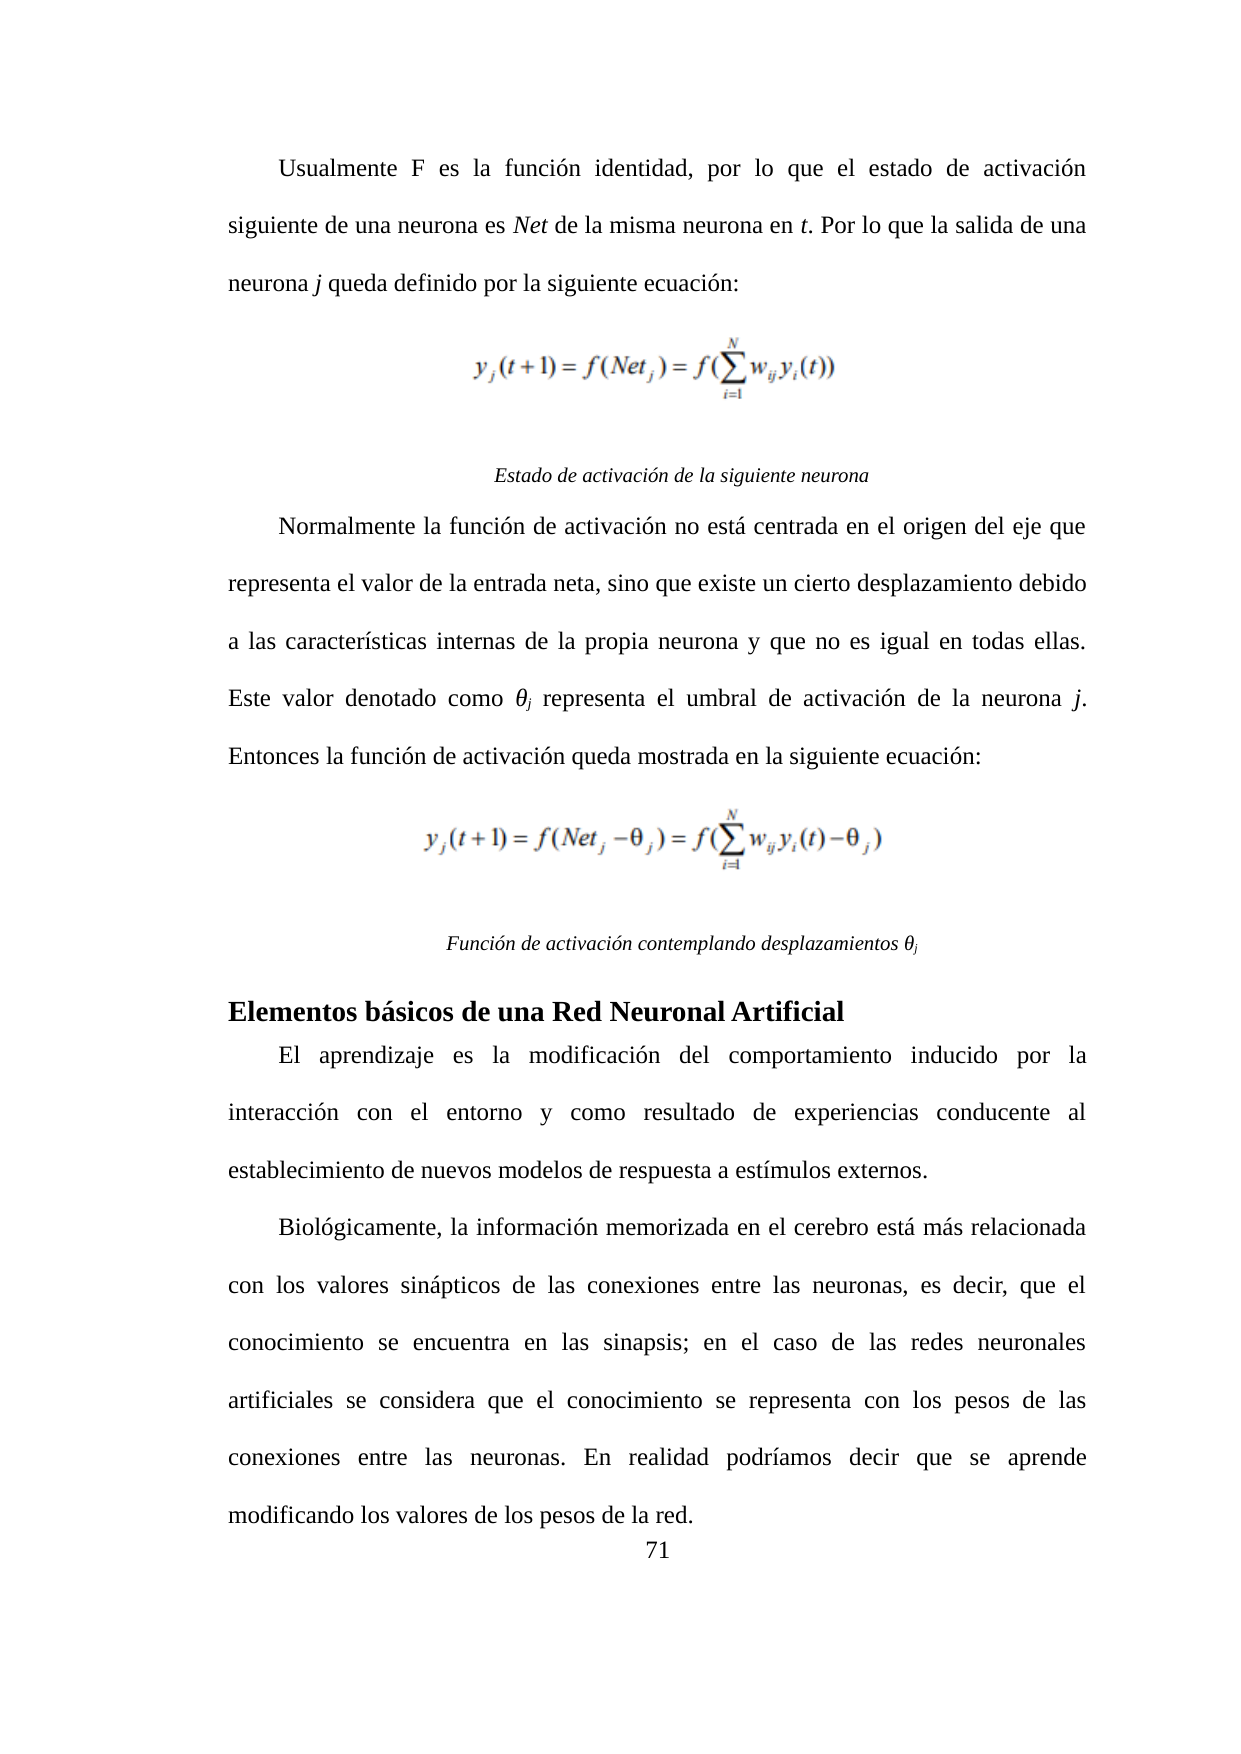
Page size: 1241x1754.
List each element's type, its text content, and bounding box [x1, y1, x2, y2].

text Biológicamente, la información memorizada en el cerebro está más relacionada con los valores sinápticos de las conexiones entre las neuronas, es decir, que el conocimiento se encuentra en las sinapsis; en el caso de las redes neuronales artificiales se considera que el conocimiento se representa con los pesos de las conexiones entre las neuronas. En realidad podríamos decir que se aprende modificando los valores de los pesos de la red. [228, 1212, 1087, 1528]
text El aprendizaje es la modificación del comportamiento inducido por la interacción con el entorno y como resultado de experiencias conducente al establecimiento de nuevos modelos de respuesta a estímulos externos. [228, 1040, 1087, 1183]
text Normalmente la función de activación no está centrada en el origen del eje que representa el valor de la entrada neta, sino que existe un cierto desplazamiento debido a las características internas de la propia neurona y que no es igual en todas ellas. Este valor denotado como θj representa el umbral de activación de la neurona j. Entonces la función de activación queda mostrada en la siguiente ecuación: [228, 511, 1087, 769]
text Usualmente F es la función identidad, por lo que el estado de activación siguiente de una neurona es Net de la misma neurona en t. Por lo que la salida de una neurona j queda definido por la siguiente ecuación: [228, 153, 1087, 297]
picture [465, 325, 850, 410]
text Estado de activación de la siguiente neurona [228, 325, 1087, 487]
picture [410, 798, 905, 879]
subtitle Elementos básicos de una Red Neuronal Artificial [228, 994, 1087, 1027]
